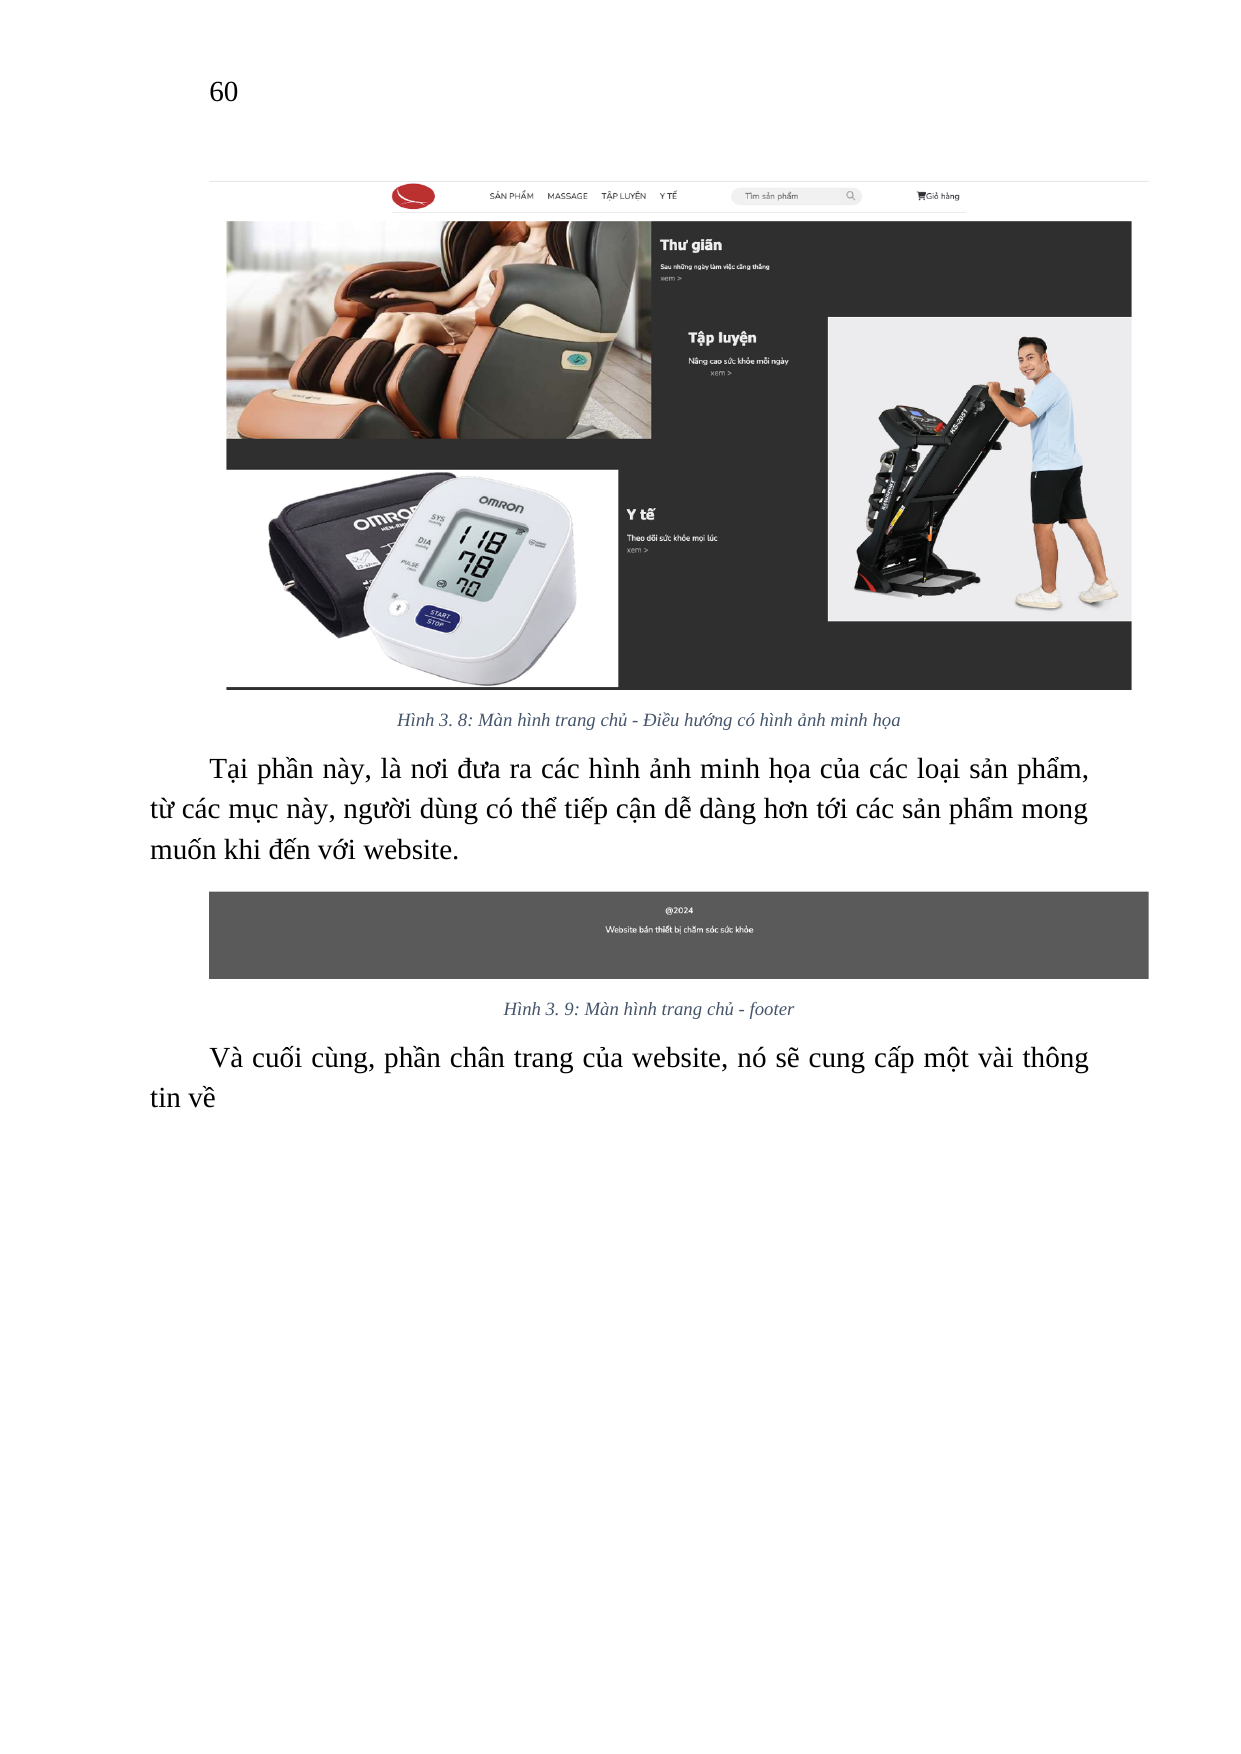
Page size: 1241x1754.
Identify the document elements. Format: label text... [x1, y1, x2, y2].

text Hình 3. 9: Màn hình trang chủ - footer [150, 998, 1090, 1019]
text Và cuối cùng, phần chân trang của website, nó sẽ cung cấp một vài thông tin về [150, 1040, 1090, 1114]
picture [209, 179, 1149, 690]
text Tại phần này, là nơi đưa ra các hình ảnh minh họa của các loại sản phẩm, từ các mục này, người dùng có thể tiếp cận dễ dàng hơn tới các sản phẩm mong muốn khi đến với website. [150, 751, 1090, 865]
picture [209, 884, 1149, 979]
text Hình 3. 8: Màn hình trang chủ - Điều hướng có hình ảnh minh họa [150, 709, 1090, 731]
